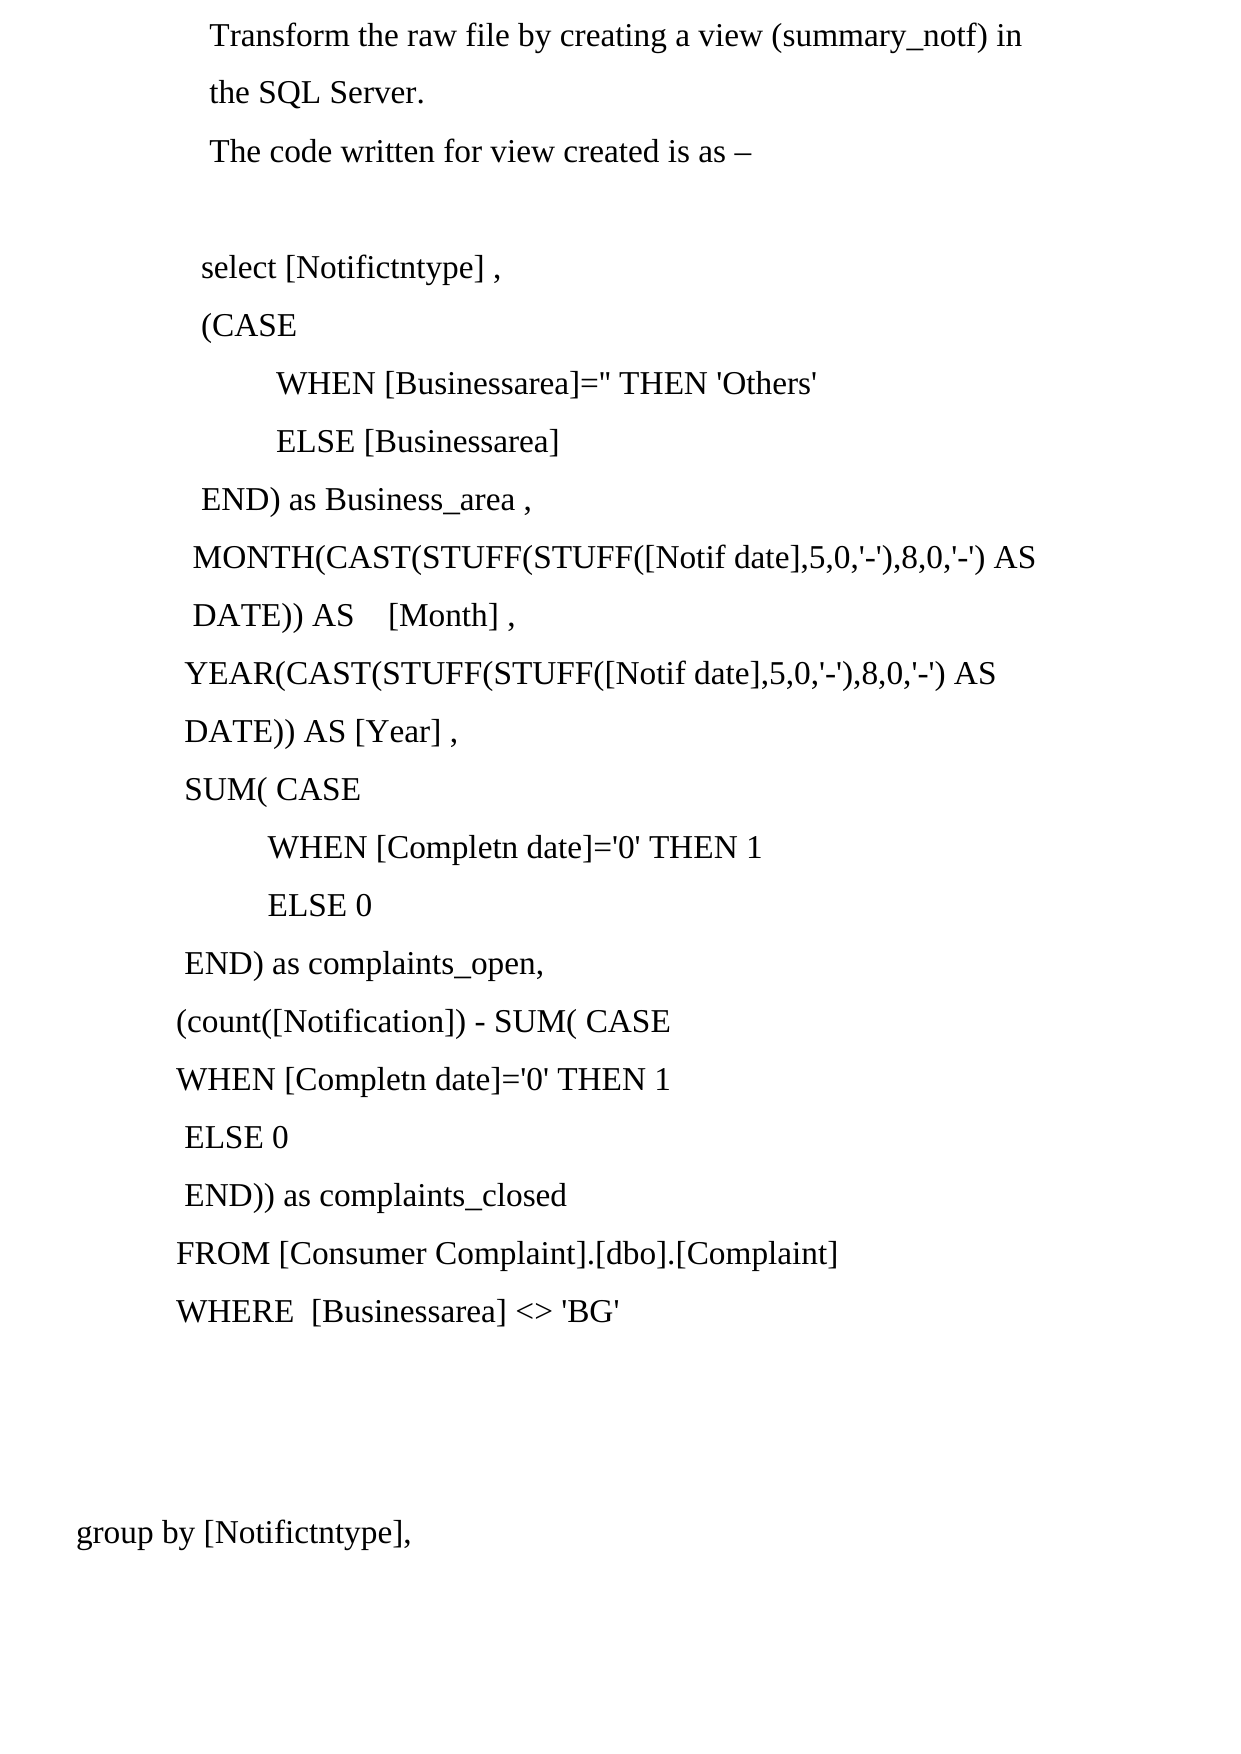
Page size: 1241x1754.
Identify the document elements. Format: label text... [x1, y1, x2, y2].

text ELSE 0 [59, 885, 1167, 923]
text WHERE [Businessarea] <> 'BG' [59, 1291, 1167, 1329]
text MONTH(CAST(STUFF(STUFF([Notif date],5,0,'-'),8,0,'-') AS [59, 537, 1167, 575]
text WHEN [Businessarea]='' THEN 'Others' [59, 363, 1167, 401]
text FROM [Consumer Complaint].[dbo].[Complaint] [59, 1233, 1167, 1272]
text WHEN [Completn date]='0' THEN 1 [59, 1059, 1167, 1097]
text group by [Notifictntype], [59, 1512, 1167, 1551]
text YEAR(CAST(STUFF(STUFF([Notif date],5,0,'-'),8,0,'-') AS [59, 653, 1167, 691]
text (count([Notification]) - SUM( CASE [59, 1001, 1167, 1039]
text the SQL Server. [59, 73, 1167, 111]
text select [Notifictntype] , [59, 247, 1167, 285]
text (CASE [59, 305, 1167, 343]
text END) as complaints_open, [59, 943, 1167, 981]
text END) as Business_area , [59, 479, 1167, 517]
text ELSE 0 [59, 1117, 1167, 1156]
text ELSE [Businessarea] [59, 421, 1167, 459]
text DATE)) AS [Year] , [59, 711, 1167, 749]
text END)) as complaints_closed [59, 1175, 1167, 1213]
text Transform the raw file by creating a view (summary_notf) in [59, 15, 1167, 53]
text SUM( CASE [59, 769, 1167, 807]
text WHEN [Completn date]='0' THEN 1 [59, 827, 1167, 865]
text DATE)) AS [Month] , [59, 595, 1167, 633]
text The code written for view created is as – [59, 131, 1167, 169]
